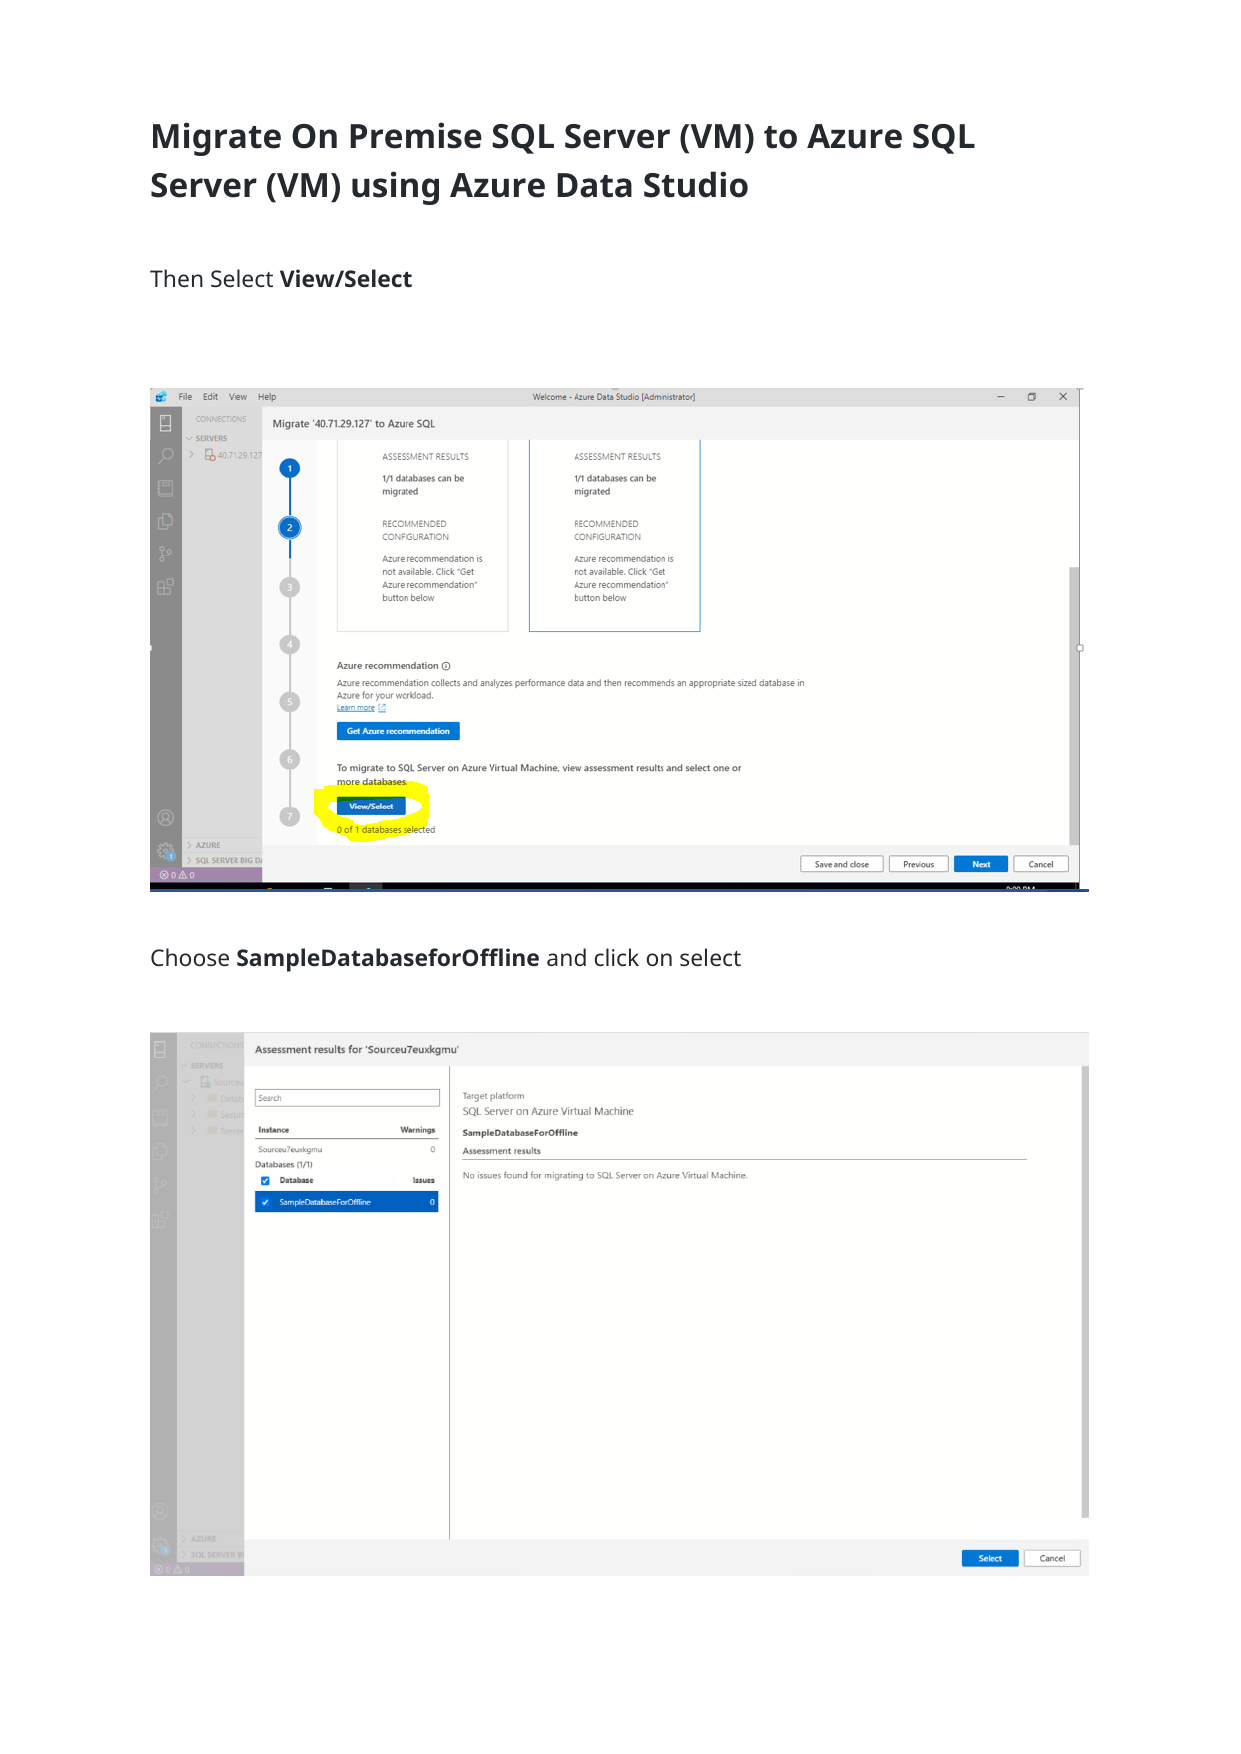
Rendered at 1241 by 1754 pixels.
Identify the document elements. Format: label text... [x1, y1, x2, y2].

text Then Select View/Select [150, 263, 1090, 295]
picture [150, 388, 1089, 892]
text Choose SampleDatabaseforOffline and click on select [150, 942, 1090, 973]
picture [150, 1032, 1089, 1576]
